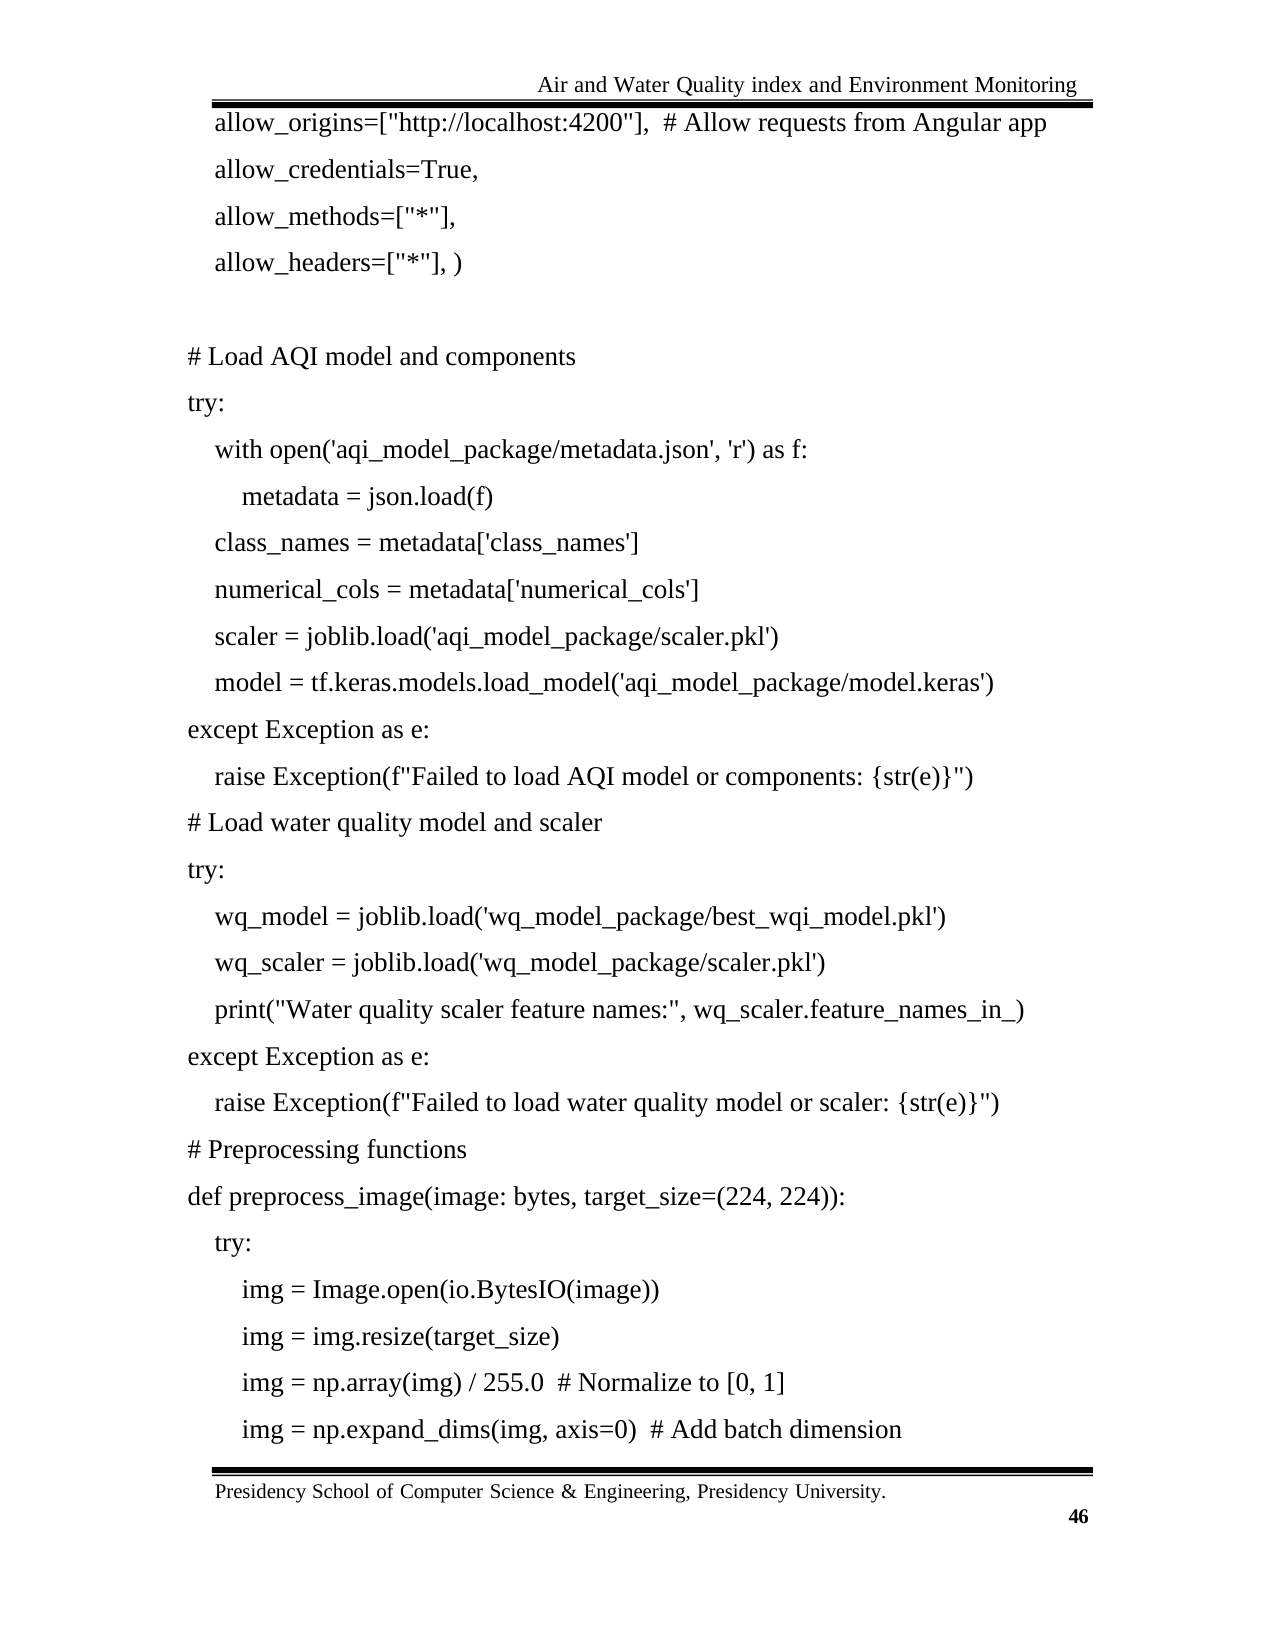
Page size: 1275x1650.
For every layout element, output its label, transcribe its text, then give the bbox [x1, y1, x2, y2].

text metadata = json.load(f) [187, 479, 1125, 511]
text allow_credentials=True, [187, 153, 1125, 184]
text raise Exception(f"Failed to load water quality model or scaler: {str(e)}") [187, 1086, 1125, 1117]
text except Exception as e: [187, 1039, 1125, 1071]
text def preprocess_image(image: bytes, target_size=(224, 224)): [187, 1179, 1125, 1211]
text model = tf.keras.models.load_model('aqi_model_package/model.keras') [187, 666, 1125, 697]
text # Preprocessing functions [187, 1133, 1125, 1164]
text img = np.array(img) / 255.0 # Normalize to [0, 1] [187, 1366, 1125, 1397]
text allow_headers=["*"], ) [187, 246, 1125, 277]
text numerical_cols = metadata['numerical_cols'] [187, 573, 1125, 604]
text class_names = metadata['class_names'] [187, 526, 1125, 557]
text with open('aqi_model_package/metadata.json', 'r') as f: [187, 433, 1125, 464]
text img = np.expand_dims(img, axis=0) # Add batch dimension [187, 1413, 1125, 1444]
text scaler = joblib.load('aqi_model_package/scaler.pkl') [187, 619, 1125, 651]
text allow_methods=["*"], [187, 199, 1125, 231]
text try: [187, 853, 1125, 884]
text wq_model = joblib.load('wq_model_package/best_wqi_model.pkl') [187, 899, 1125, 931]
text img = Image.open(io.BytesIO(image)) [187, 1273, 1125, 1304]
text try: [187, 386, 1125, 417]
text # Load AQI model and components [187, 339, 1125, 371]
text except Exception as e: [187, 713, 1125, 744]
text try: [187, 1226, 1125, 1257]
text raise Exception(f"Failed to load AQI model or components: {str(e)}") [187, 759, 1125, 791]
text allow_origins=["http://localhost:4200"], # Allow requests from Angular app [187, 106, 1125, 137]
text # Load water quality model and scaler [187, 806, 1125, 837]
text wq_scaler = joblib.load('wq_model_package/scaler.pkl') [187, 946, 1125, 977]
text img = img.resize(target_size) [187, 1319, 1125, 1351]
text print("Water quality scaler feature names:", wq_scaler.feature_names_in_) [187, 993, 1125, 1024]
